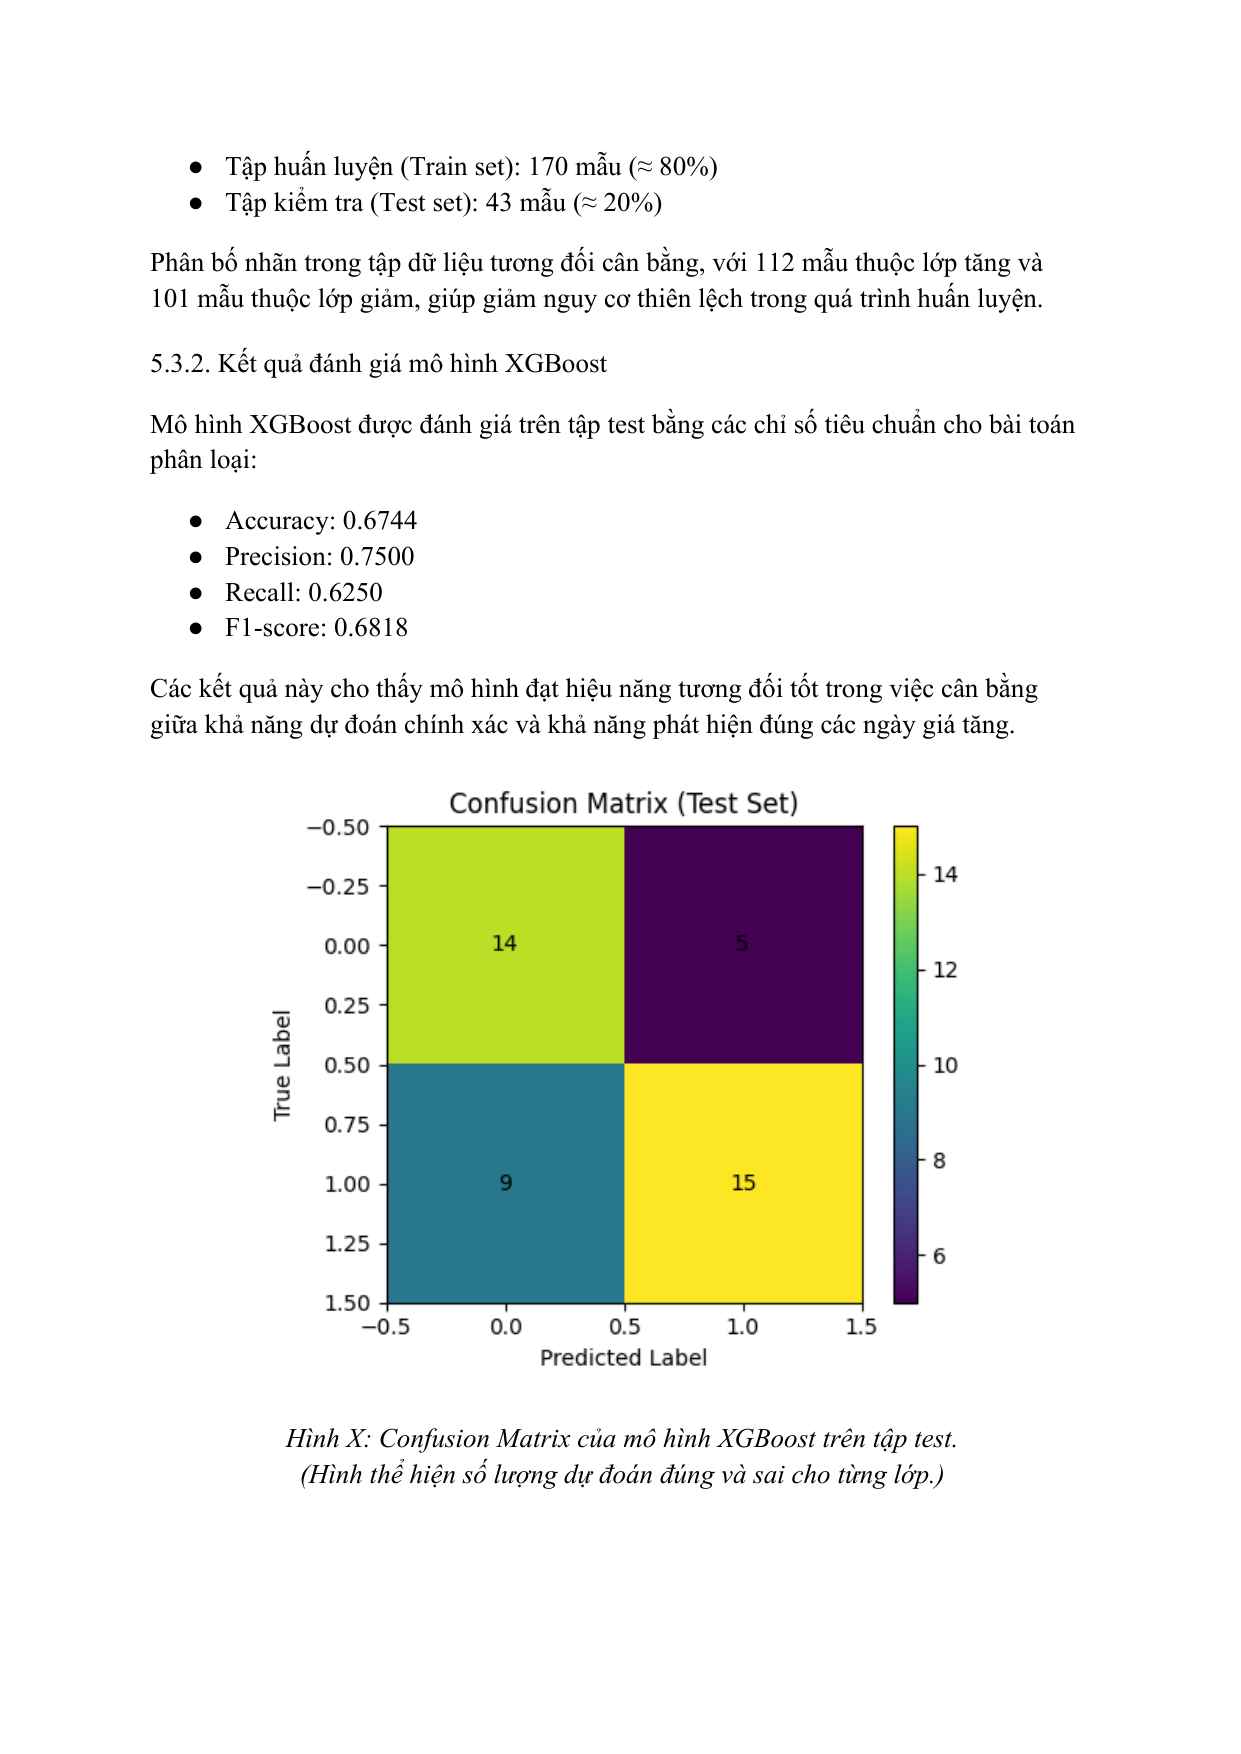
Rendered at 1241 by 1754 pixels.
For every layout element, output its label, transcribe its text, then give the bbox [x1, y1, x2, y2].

subtitle Mô hình XGBoost được đánh giá trên tập test bằng các chỉ số tiêu chuẩn cho bài toán phân loại: [150, 408, 1090, 475]
subtitle 5.3.2. Kết quả đánh giá mô hình XGBoost [150, 347, 1090, 378]
subtitle Phân bố nhãn trong tập dữ liệu tương đối cân bằng, với 112 mẫu thuộc lớp tăng và 101 mẫu thuộc lớp giảm, giúp giảm nguy cơ thiên lệch trong quá trình huấn luyện. [150, 246, 1090, 313]
subtitle Tập huấn luyện (Train set): 170 mẫu (≈ 80%) [187, 150, 1090, 181]
subtitle Recall: 0.6250 [187, 576, 1090, 607]
subtitle Accuracy: 0.6744 [187, 504, 1090, 535]
subtitle Các kết quả này cho thấy mô hình đạt hiệu năng tương đối tốt trong việc cân bằng giữa khả năng dự đoán chính xác và khả năng phát hiện đúng các ngày giá tăng. [150, 672, 1090, 739]
subtitle Tập kiểm tra (Test set): 43 mẫu (≈ 20%) [187, 186, 1090, 217]
subtitle F1-score: 0.6818 [187, 611, 1090, 643]
subtitle Precision: 0.7500 [187, 540, 1090, 571]
picture [229, 768, 1011, 1394]
subtitle Hình X: Confusion Matrix của mô hình XGBoost trên tập test. (Hình thể hiện số lượng dự đoán đúng và sai cho từng lớp.) [150, 1422, 1090, 1489]
